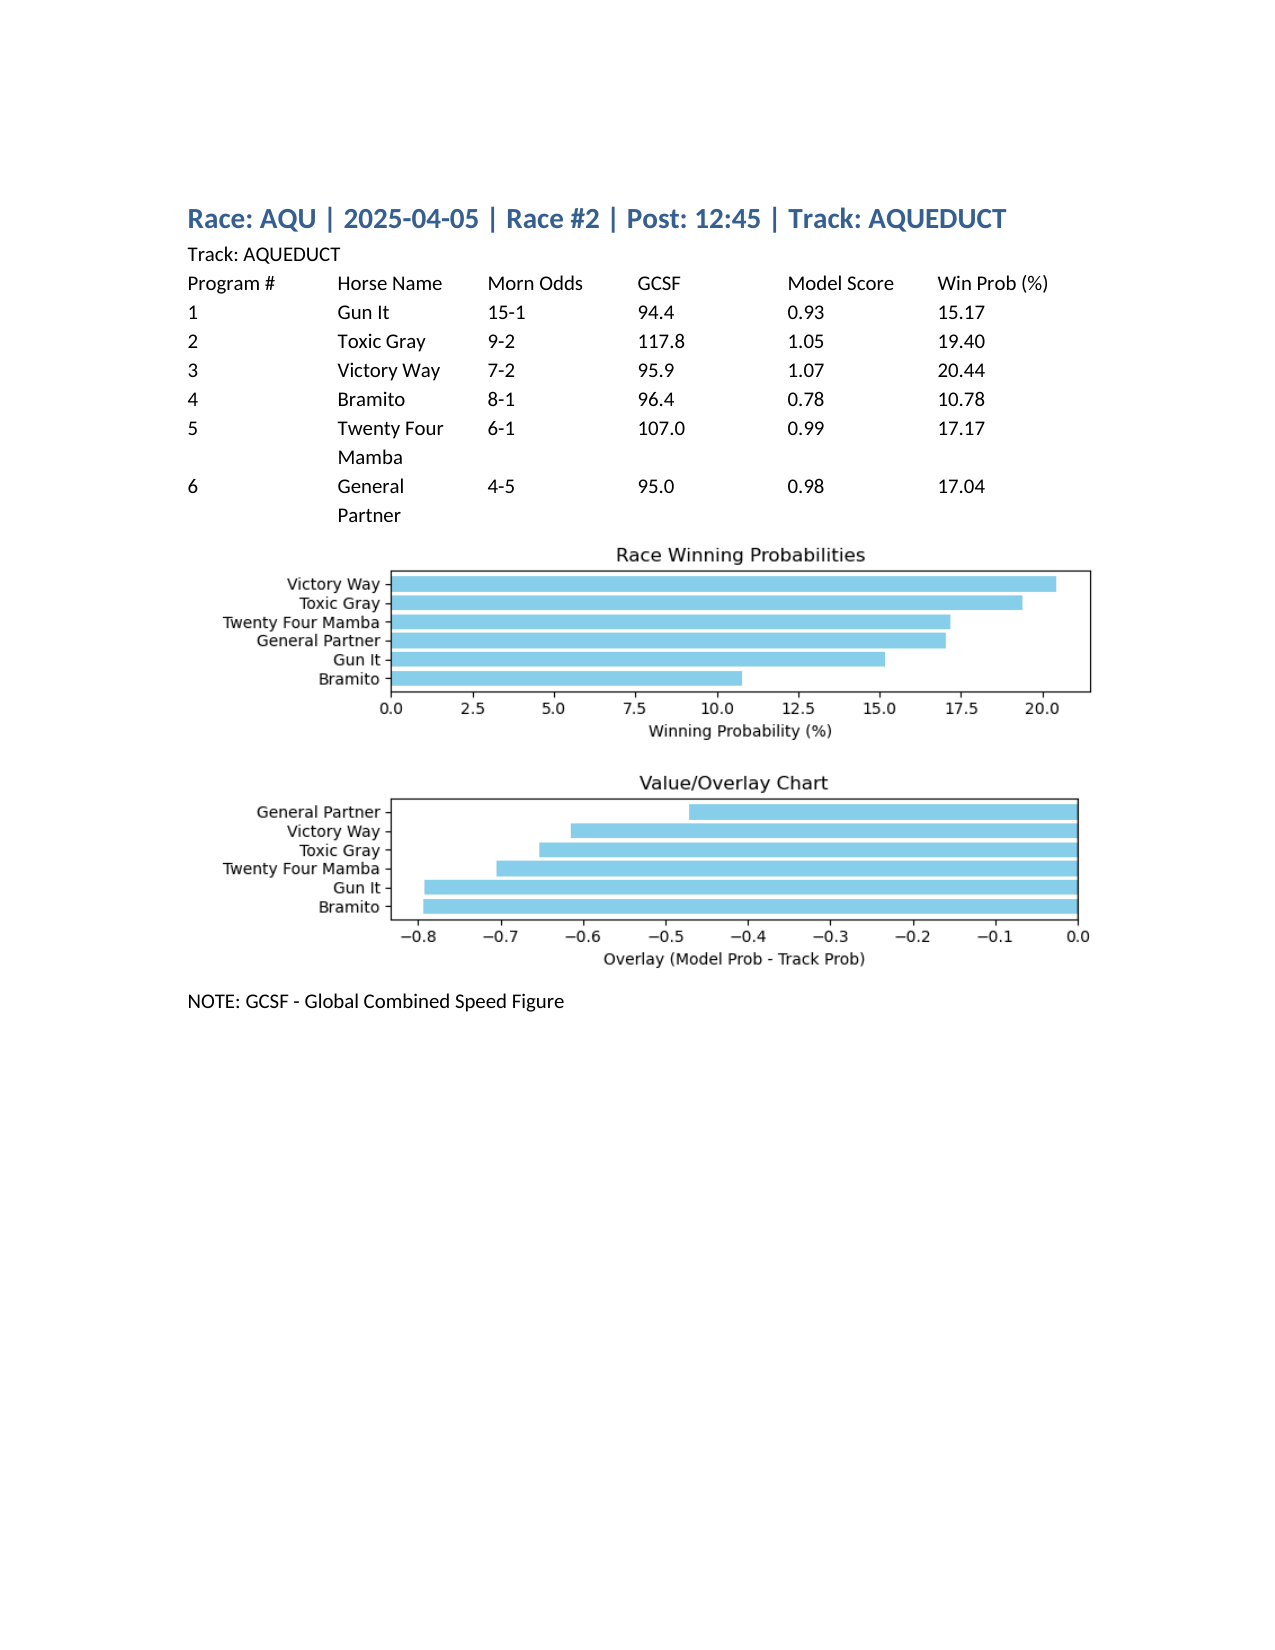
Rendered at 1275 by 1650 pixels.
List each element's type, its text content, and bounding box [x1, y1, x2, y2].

table_cell 19.40 [926, 328, 1076, 357]
table_cell 0.78 [776, 386, 926, 415]
table_cell 94.4 [626, 299, 776, 328]
table_cell 17.04 [926, 473, 1076, 531]
table_cell 117.8 [626, 328, 776, 357]
table_cell Twenty Four Mamba [326, 415, 476, 473]
table_header GCSF [626, 270, 776, 299]
table_cell General Partner [326, 473, 476, 531]
table_cell 1.07 [776, 357, 926, 386]
table_cell 4 [176, 386, 326, 415]
picture [206, 531, 1107, 757]
table_cell 2 [176, 328, 326, 357]
table_header Model Score [776, 270, 926, 299]
table_cell 15-1 [476, 299, 626, 328]
table_header Win Prob (%) [926, 270, 1076, 299]
table_cell 0.98 [776, 473, 926, 531]
table_cell Bramito [326, 386, 476, 415]
text NOTE: GCSF - Global Combined Speed Figure [187, 989, 1087, 1014]
table_cell 0.99 [776, 415, 926, 473]
table_cell 1.05 [776, 328, 926, 357]
table_cell 17.17 [926, 415, 1076, 473]
table_header Morn Odds [476, 270, 626, 299]
picture [206, 760, 1107, 985]
table_cell 20.44 [926, 357, 1076, 386]
table_cell 6-1 [476, 415, 626, 473]
table_cell 4-5 [476, 473, 626, 531]
table_cell 1 [176, 299, 326, 328]
table_cell 95.9 [626, 357, 776, 386]
table_cell 107.0 [626, 415, 776, 473]
table_cell 9-2 [476, 328, 626, 357]
table_cell 15.17 [926, 299, 1076, 328]
table_cell 96.4 [626, 386, 776, 415]
table_cell 8-1 [476, 386, 626, 415]
table_cell 7-2 [476, 357, 626, 386]
table_cell 95.0 [626, 473, 776, 531]
text Track: AQUEDUCT [187, 241, 1087, 266]
table_cell Gun It [326, 299, 476, 328]
table_cell 6 [176, 473, 326, 531]
table_cell 3 [176, 357, 326, 386]
table_cell Toxic Gray [326, 328, 476, 357]
table_cell 0.93 [776, 299, 926, 328]
subtitle Race: AQU | 2025-04-05 | Race #2 | Post: 12:45 | Track: AQUEDUCT [187, 200, 1087, 236]
table_header Program # [176, 270, 326, 299]
table_cell Victory Way [326, 357, 476, 386]
table_header Horse Name [326, 270, 476, 299]
table_cell 10.78 [926, 386, 1076, 415]
table_cell 5 [176, 415, 326, 473]
